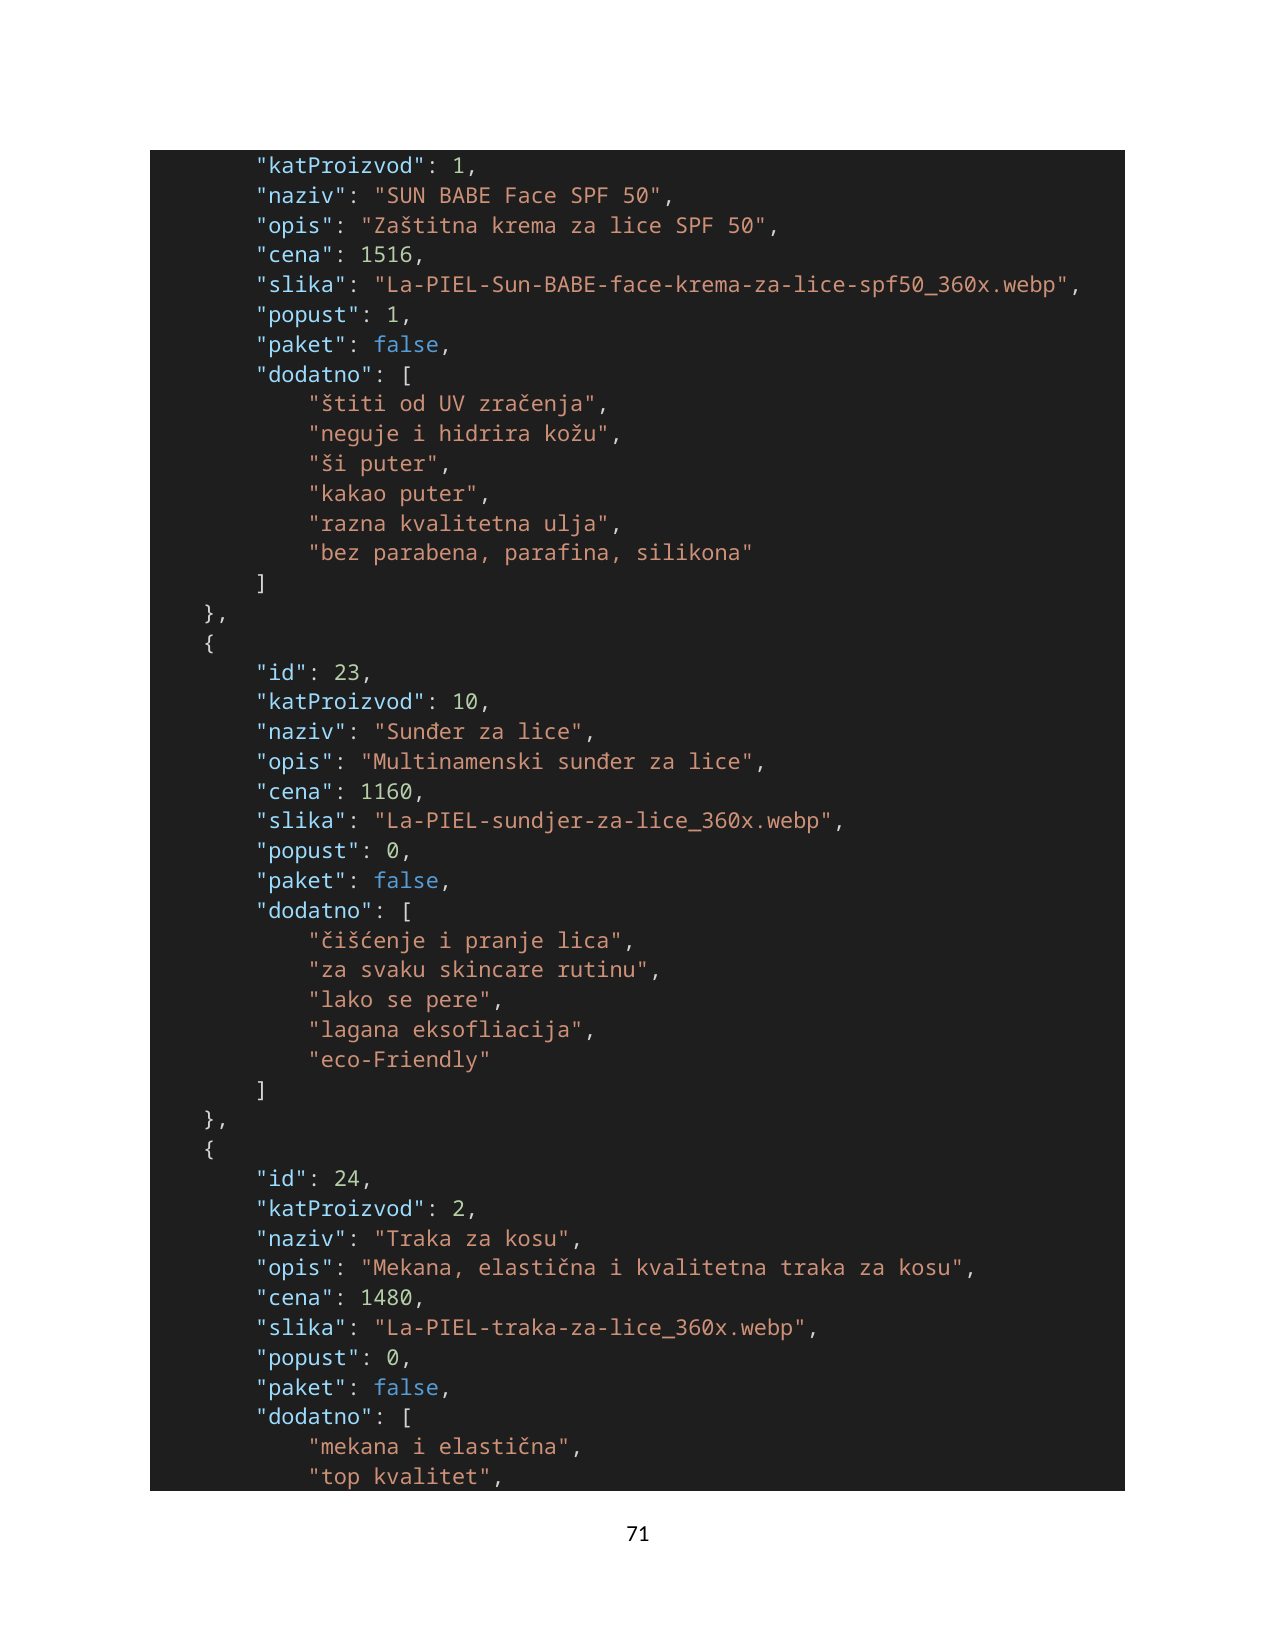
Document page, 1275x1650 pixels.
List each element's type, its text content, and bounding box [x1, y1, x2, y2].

text "lako se pere", [150, 984, 1125, 1014]
text "lagana eksofliacija", [150, 1014, 1125, 1044]
text "id": 23, [150, 656, 1125, 686]
text { [150, 627, 1125, 656]
text "kakao puter", [150, 478, 1125, 507]
text "id": 24, [150, 1163, 1125, 1193]
text "opis": "Zaštitna krema za lice SPF 50", [150, 209, 1125, 239]
text "cena": 1480, [150, 1282, 1125, 1312]
text "eco-Friendly" [150, 1044, 1125, 1073]
text "opis": "Mekana, elastična i kvalitetna traka za kosu", [150, 1252, 1125, 1282]
text "naziv": "Sunđer za lice", [150, 716, 1125, 746]
text "popust": 0, [150, 835, 1125, 865]
text "štiti od UV zračenja", [150, 388, 1125, 418]
text ] [150, 567, 1125, 597]
text "katProizvod": 1, [150, 150, 1125, 180]
text "slika": "La-PIEL-traka-za-lice_360x.webp", [150, 1312, 1125, 1342]
text "dodatno": [ [150, 1401, 1125, 1431]
text "paket": false, [150, 865, 1125, 895]
text "naziv": "Traka za kosu", [150, 1222, 1125, 1252]
text "opis": "Multinamenski sunđer za lice", [150, 746, 1125, 776]
text "za svaku skincare rutinu", [150, 954, 1125, 984]
text "paket": false, [150, 329, 1125, 358]
text "razna kvalitetna ulja", [150, 507, 1125, 537]
text "top kvalitet", [150, 1461, 1125, 1491]
text { [150, 1133, 1125, 1163]
text "mekana i elastična", [150, 1431, 1125, 1461]
text "dodatno": [ [150, 895, 1125, 924]
text "paket": false, [150, 1371, 1125, 1401]
text "slika": "La-PIEL-sundjer-za-lice_360x.webp", [150, 805, 1125, 835]
text "dodatno": [ [150, 358, 1125, 388]
text "cena": 1516, [150, 239, 1125, 269]
text "katProizvod": 10, [150, 686, 1125, 716]
text }, [150, 1103, 1125, 1133]
text "popust": 0, [150, 1342, 1125, 1371]
text "naziv": "SUN BABE Face SPF 50", [150, 180, 1125, 209]
text "cena": 1160, [150, 776, 1125, 805]
text "katProizvod": 2, [150, 1193, 1125, 1222]
text ] [150, 1073, 1125, 1103]
text }, [150, 597, 1125, 627]
text "bez parabena, parafina, silikona" [150, 537, 1125, 567]
text "čišćenje i pranje lica", [150, 924, 1125, 954]
text "popust": 1, [150, 299, 1125, 329]
text "neguje i hidrira kožu", [150, 418, 1125, 448]
text "ši puter", [150, 448, 1125, 478]
text "slika": "La-PIEL-Sun-BABE-face-krema-za-lice-spf50_360x.webp", [150, 269, 1125, 299]
